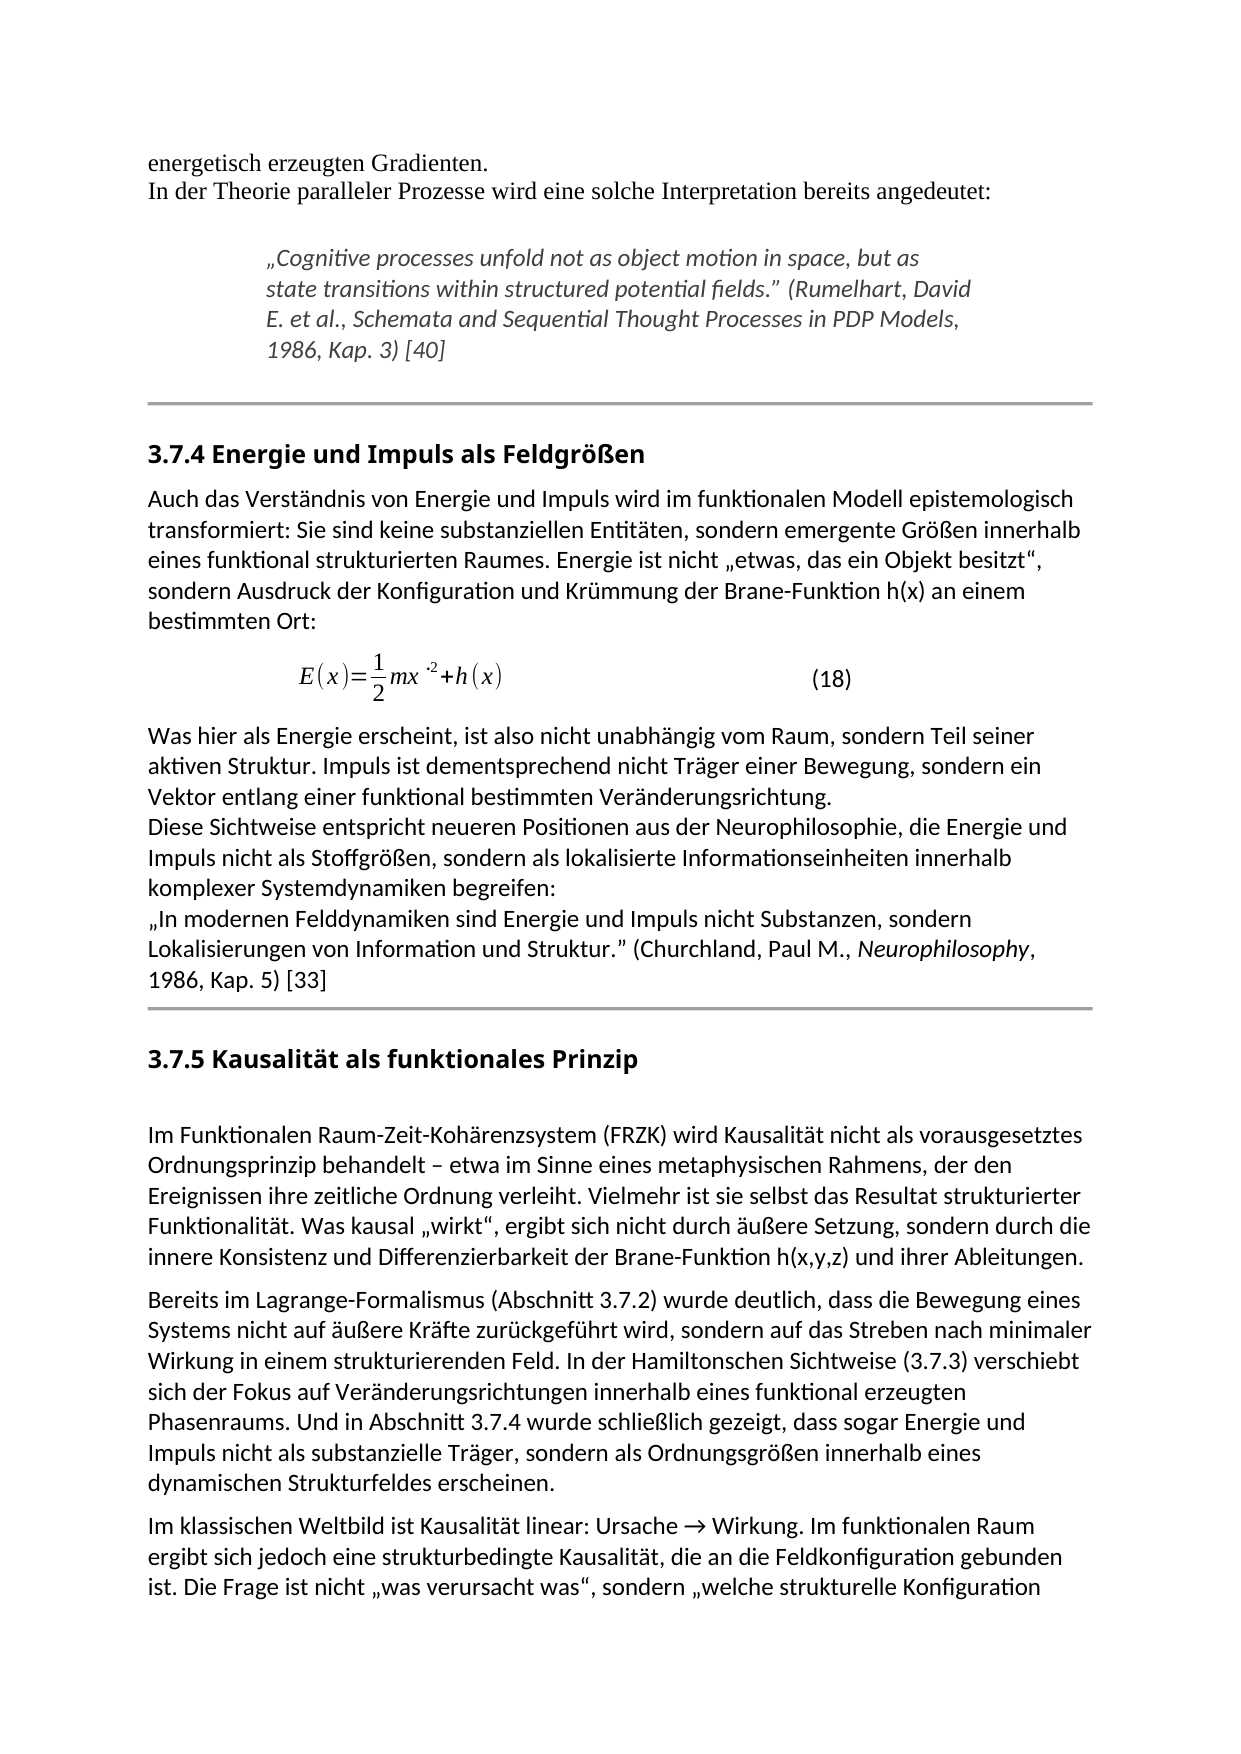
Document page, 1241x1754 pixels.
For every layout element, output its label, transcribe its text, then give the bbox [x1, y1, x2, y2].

text Im Funktionalen Raum-Zeit-Kohärenzsystem (FRZK) wird Kausalität nicht als vorausgesetztes Ordnungsprinzip behandelt – etwa im Sinne eines metaphysischen Rahmens, der den Ereignissen ihre zeitliche Ordnung verleiht. Vielmehr ist sie selbst das Resultat strukturierter Funktionalität. Was kausal „wirkt“, ergibt sich nicht durch äußere Setzung, sondern durch die innere Konsistenz und Differenzierbarkeit der Brane-Funktion h(x,y,z) und ihrer Ableitungen. [148, 1088, 1093, 1272]
text „Cognitive processes unfold not as object motion in space, but as state transitions within structured potential fields.” (Rumelhart, David E. et al., Schemata and Sequential Thought Processes in PDP Models, 1986, Kap. 3) [40] [266, 243, 974, 365]
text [148, 1510, 1093, 1602]
text (18) [223, 648, 1093, 707]
text Bereits im Lagrange-Formalismus (Abschnitt 3.7.2) wurde deutlich, dass die Bewegung eines Systems nicht auf äußere Kräfte zurückgeführt wird, sondern auf das Streben nach minimaler Wirkung in einem strukturierenden Feld. In der Hamiltonschen Sichtweise (3.7.3) verschiebt sich der Fokus auf Veränderungsrichtungen innerhalb eines funktional erzeugten Phasenraums. Und in Abschnitt 3.7.4 wurde schließlich gezeigt, dass sogar Energie und Impuls nicht als substanzielle Träger, sondern als Ordnungsgrößen innerhalb eines dynamischen Strukturfeldes erscheinen. [148, 1284, 1093, 1498]
subtitle 3.7.5 Kausalität als funktionales Prinzip [148, 1042, 1093, 1076]
text Was hier als Energie erscheint, ist also nicht unabhängig vom Raum, sondern Teil seiner aktiven Struktur. Impuls ist dementsprechend nicht Träger einer Bewegung, sondern ein Vektor entlang einer funktional bestimmten Veränderungsrichtung. Diese Sichtweise entspricht neueren Positionen aus der Neurophilosophie, die Energie und Impuls nicht als Stoffgrößen, sondern als lokalisierte Informationseinheiten innerhalb komplexer Systemdynamiken begreifen: „In modernen Felddynamiken sind Energie und Impuls nicht Substanzen, sondern Lokalisierungen von Information und Struktur.” (Churchland, Paul M., Neurophilosophy, 1986, Kap. 5) [33] [148, 720, 1093, 995]
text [148, 148, 1093, 205]
subtitle 3.7.4 Energie und Impuls als Feldgrößen [148, 437, 1093, 471]
text Auch das Verständnis von Energie und Impuls wird im funktionalen Modell epistemologisch transformiert: Sie sind keine substanziellen Entitäten, sondern emergente Größen innerhalb eines funktional strukturierten Raumes. Energie ist nicht „etwas, das ein Objekt besitzt“, sondern Ausdruck der Konfiguration und Krümmung der Brane-Funktion h(x) an einem bestimmten Ort: [148, 483, 1093, 636]
